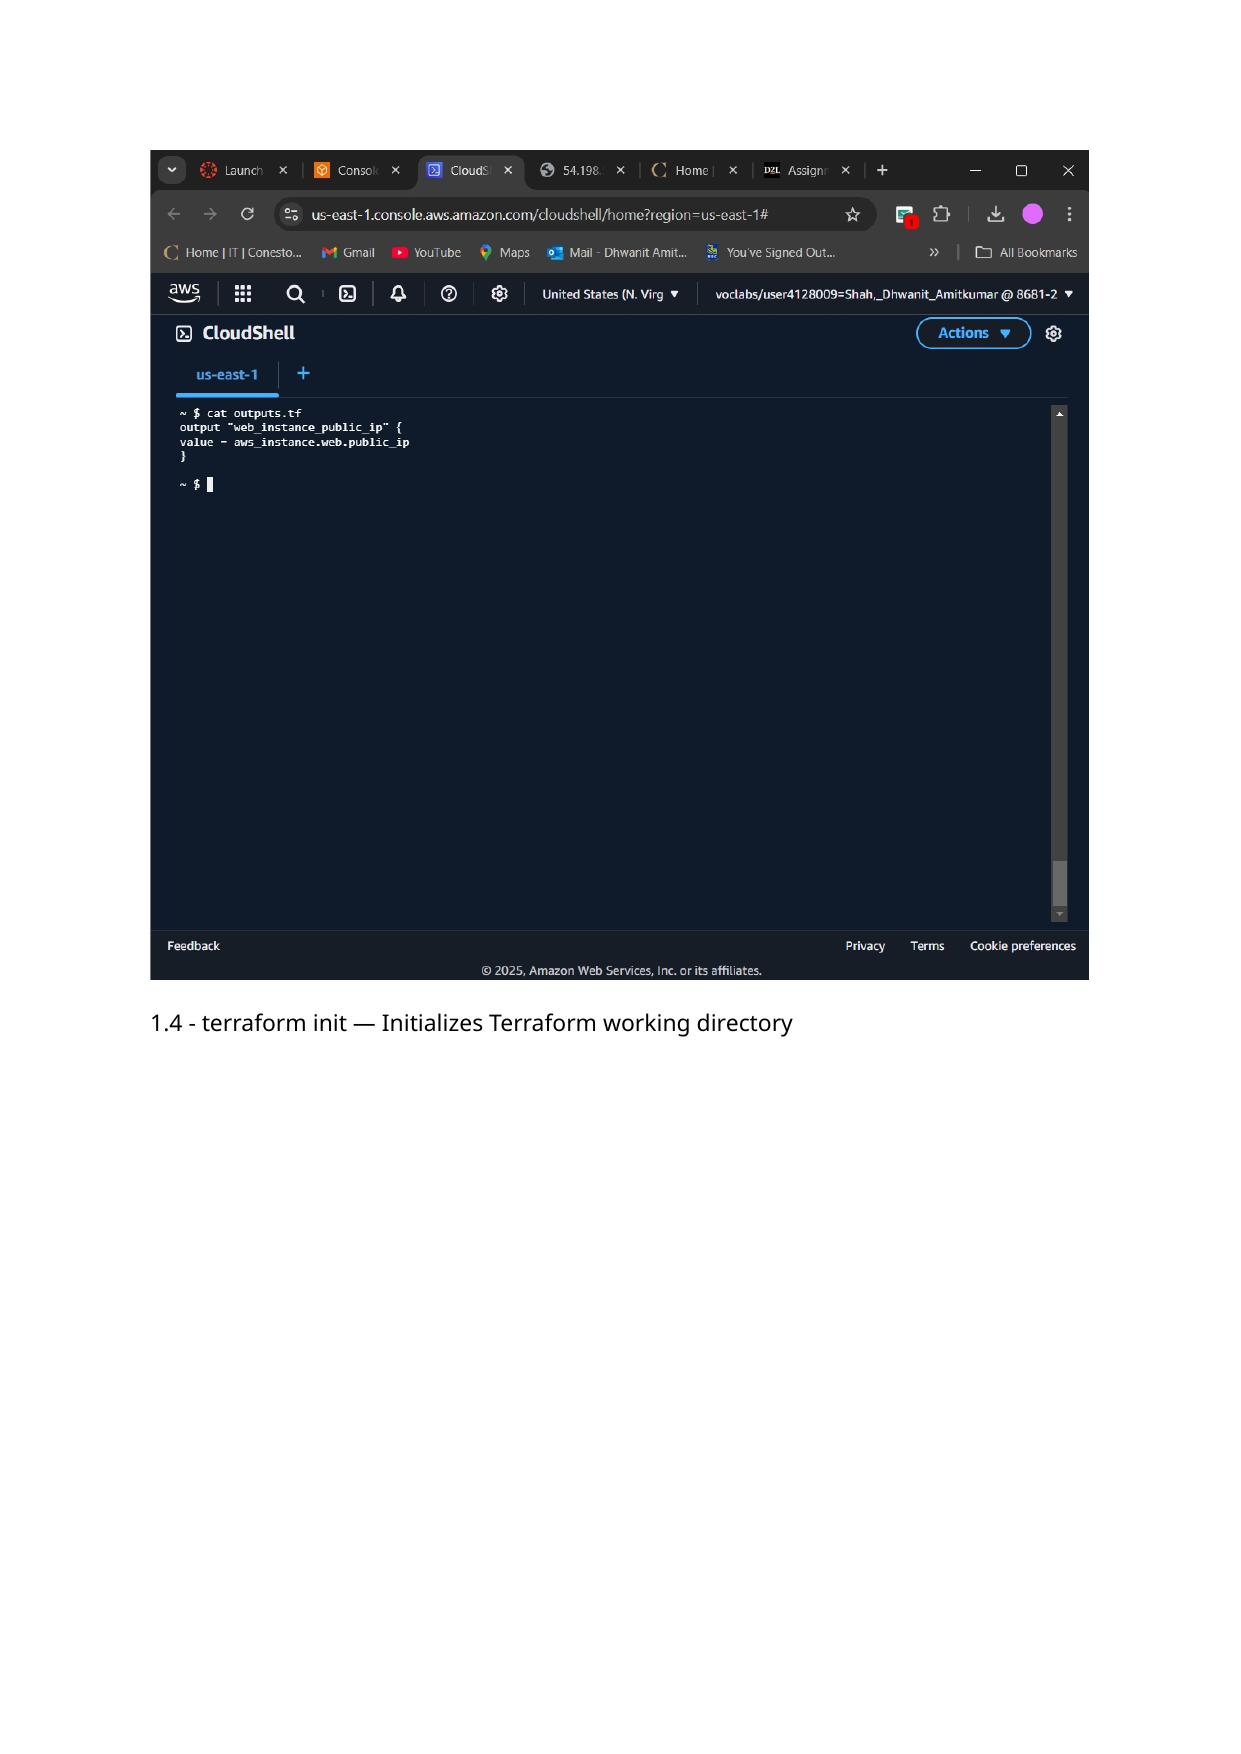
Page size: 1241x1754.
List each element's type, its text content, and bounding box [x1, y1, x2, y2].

text 1.4 - terraform init — Initializes Terraform working directory [150, 1007, 1090, 1038]
picture [150, 150, 1089, 980]
